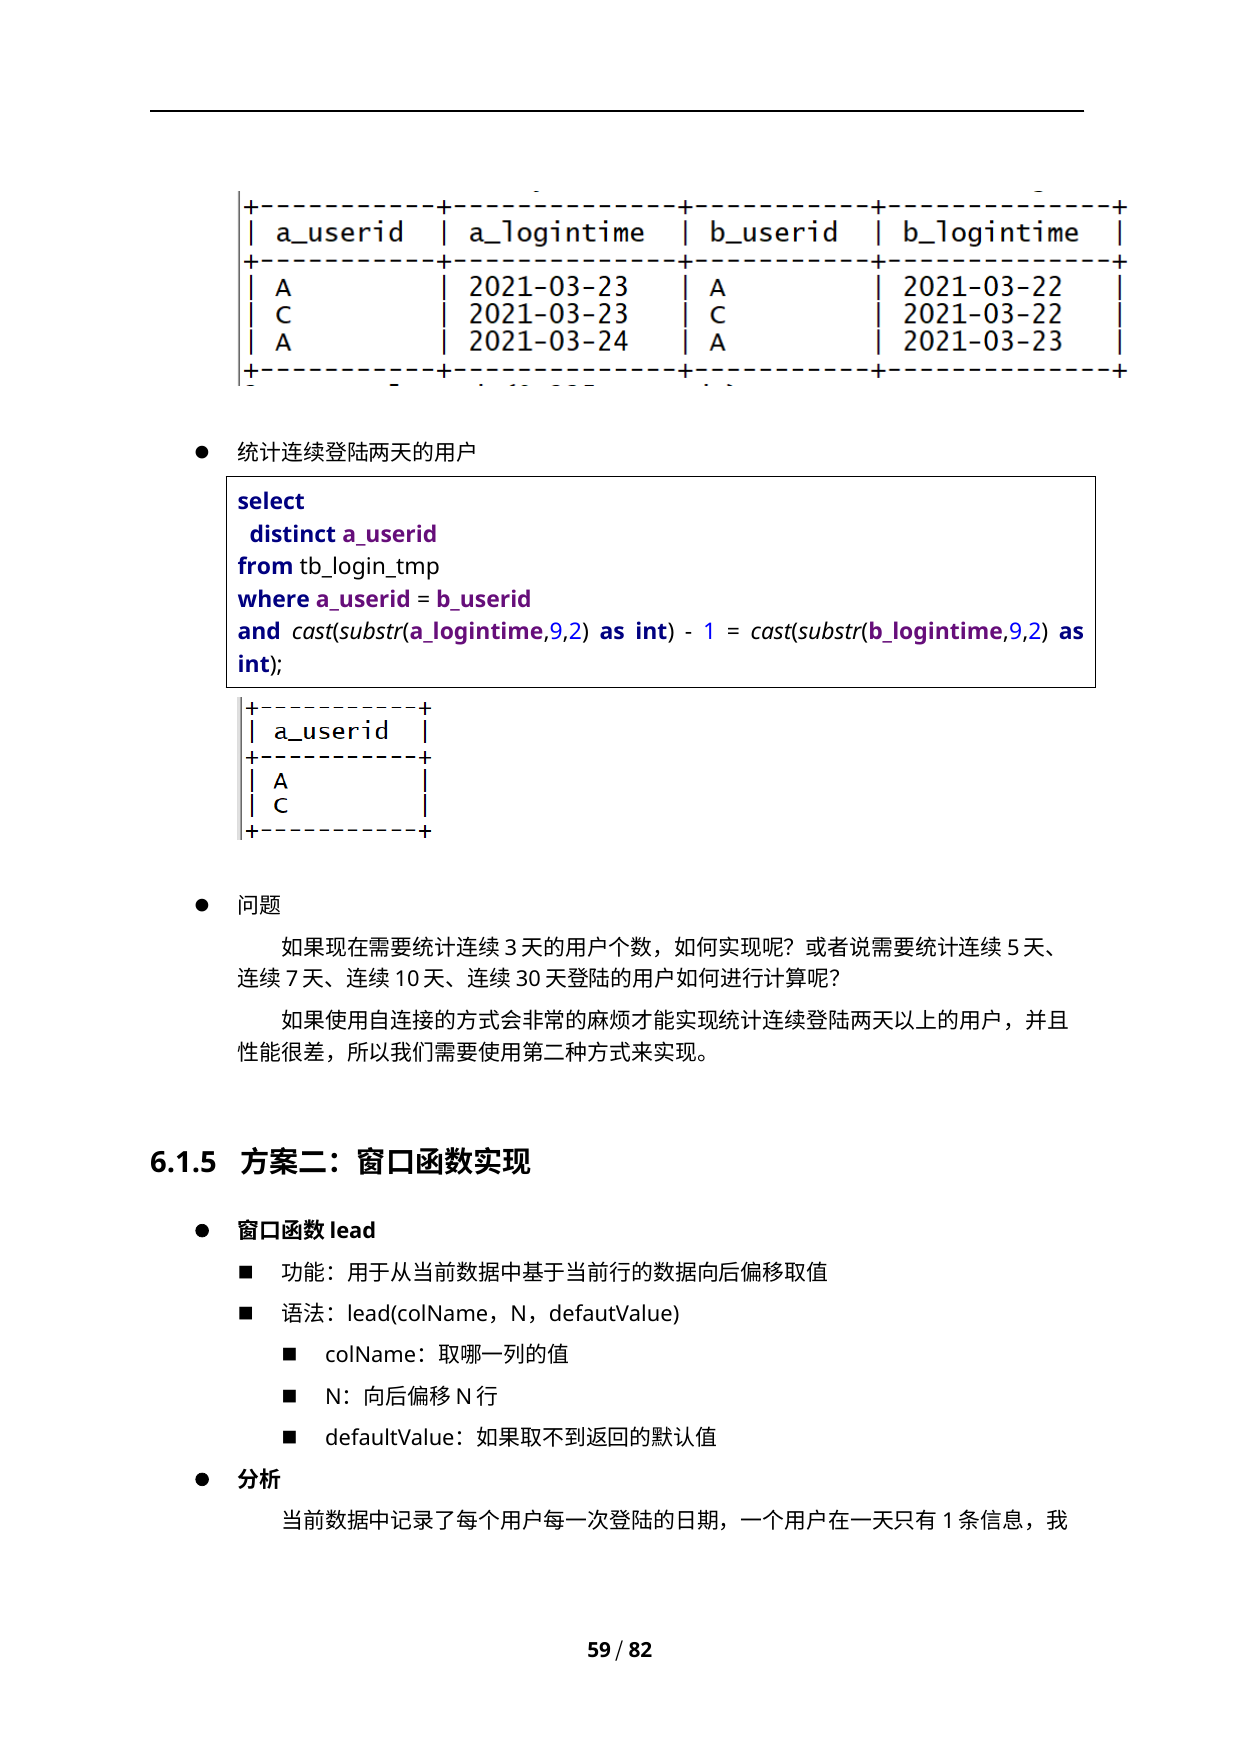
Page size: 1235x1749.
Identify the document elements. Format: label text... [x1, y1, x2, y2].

text 如果使用自连接的方式会非常的麻烦才能实现统计连续登陆两天以上的用户，并且性能很差，所以我们需要使用第二种方式来实现。 [237, 1003, 1084, 1066]
list 分析 [194, 1462, 1084, 1493]
list colName：取哪一列的值 [281, 1337, 1084, 1369]
picture [237, 697, 689, 840]
subtitle 方案二：窗口函数实现 [150, 1138, 1084, 1181]
list 窗口函数lead [194, 1213, 1084, 1245]
list 语法：lead(colName，N，defautValue) [237, 1296, 1084, 1328]
list 统计连续登陆两天的用户 [194, 435, 1084, 466]
list defaultValue：如果取不到返回的默认值 [281, 1420, 1084, 1452]
table_header select distinct a_userid from tb_login_tmp where a_userid = b_userid and cast(substr(a_logintime,9,2) as int) - 1 = cast(substr(b_logintime,9,2) as int); [227, 477, 1095, 687]
picture [237, 191, 1172, 386]
list 功能：用于从当前数据中基于当前行的数据向后偏移取值 [237, 1254, 1084, 1286]
list 问题 [194, 888, 1084, 920]
list N：向后偏移N行 [281, 1379, 1084, 1411]
text 如果现在需要统计连续3天的用户个数，如何实现呢？或者说需要统计连续5天、连续7天、连续10天、连续30天登陆的用户如何进行计算呢？ [237, 930, 1084, 993]
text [237, 1503, 1084, 1535]
